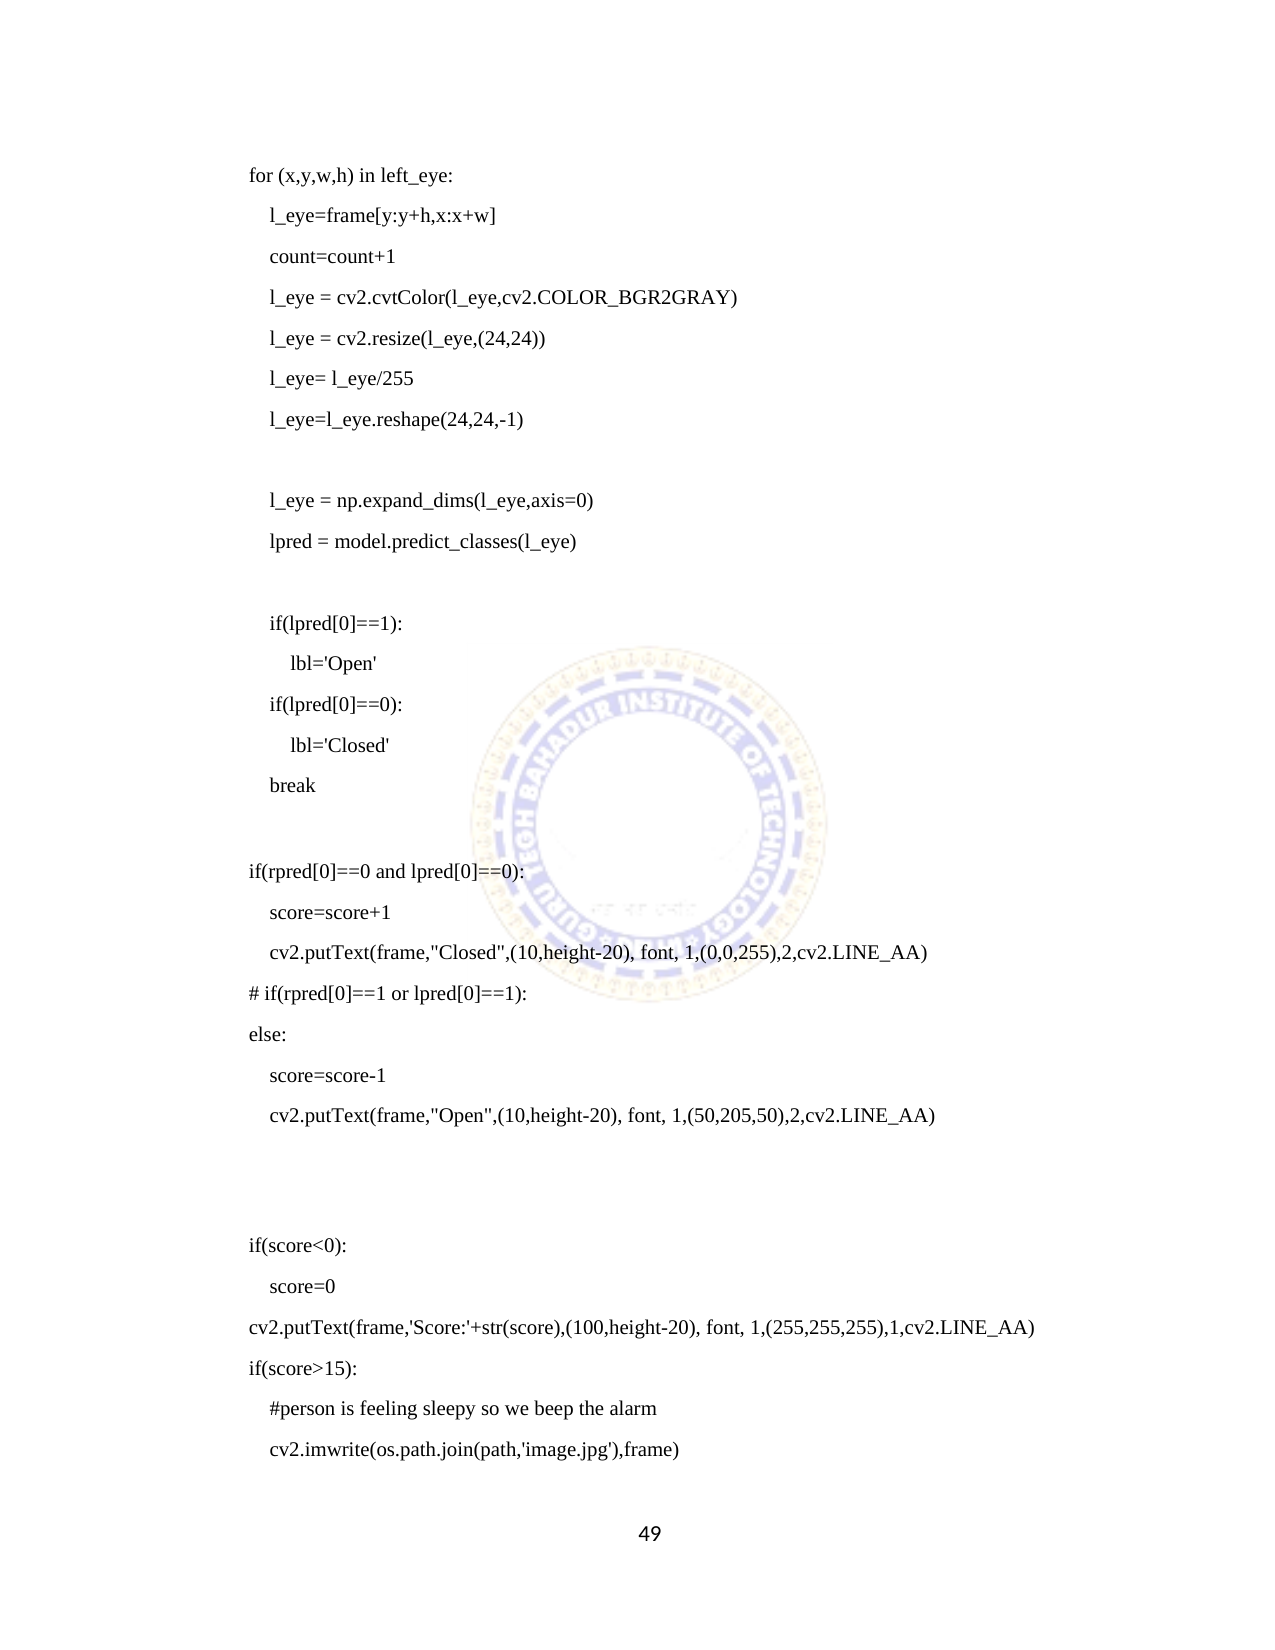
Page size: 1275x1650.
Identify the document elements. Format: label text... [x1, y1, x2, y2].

text l_eye=l_eye.reshape(24,24,-1) [207, 407, 1093, 431]
text for (x,y,w,h) in left_eye: [207, 162, 1093, 187]
text else: [207, 1022, 1093, 1046]
text count=count+1 [207, 244, 1093, 268]
text score=score-1 [207, 1062, 1093, 1087]
text break [207, 773, 1093, 797]
text if(lpred[0]==0): [207, 692, 1093, 716]
text l_eye = cv2.cvtColor(l_eye,cv2.COLOR_BGR2GRAY) [207, 285, 1093, 309]
text score=score+1 [207, 899, 1093, 924]
text #person is feeling sleepy so we beep the alarm [207, 1396, 1093, 1420]
text l_eye=frame[y:y+h,x:x+w] [207, 203, 1093, 227]
text cv2.putText(frame,"Closed",(10,height-20), font, 1,(0,0,255),2,cv2.LINE_AA) [207, 940, 1093, 964]
text cv2.putText(frame,"Open",(10,height-20), font, 1,(50,205,50),2,cv2.LINE_AA) [207, 1103, 1093, 1127]
text # if(rpred[0]==1 or lpred[0]==1): [207, 981, 1093, 1005]
text l_eye = cv2.resize(l_eye,(24,24)) [207, 325, 1093, 349]
text if(score>15): [207, 1356, 1093, 1379]
text if(rpred[0]==0 and lpred[0]==0): [207, 859, 1093, 883]
text lbl='Closed' [207, 733, 1093, 757]
text cv2.putText(frame,'Score:'+str(score),(100,height-20), font, 1,(255,255,255),1,cv2.LINE_AA) [207, 1315, 1093, 1339]
text l_eye = np.expand_dims(l_eye,axis=0) [207, 488, 1093, 512]
text if(score<0): [207, 1233, 1093, 1257]
text score=0 [207, 1274, 1093, 1298]
text lbl='Open' [207, 651, 1093, 675]
text if(lpred[0]==1): [207, 611, 1093, 634]
text cv2.imwrite(os.path.join(path,'image.jpg'),frame) [207, 1437, 1093, 1461]
text lpred = model.predict_classes(l_eye) [207, 529, 1093, 553]
text l_eye= l_eye/255 [207, 366, 1093, 390]
